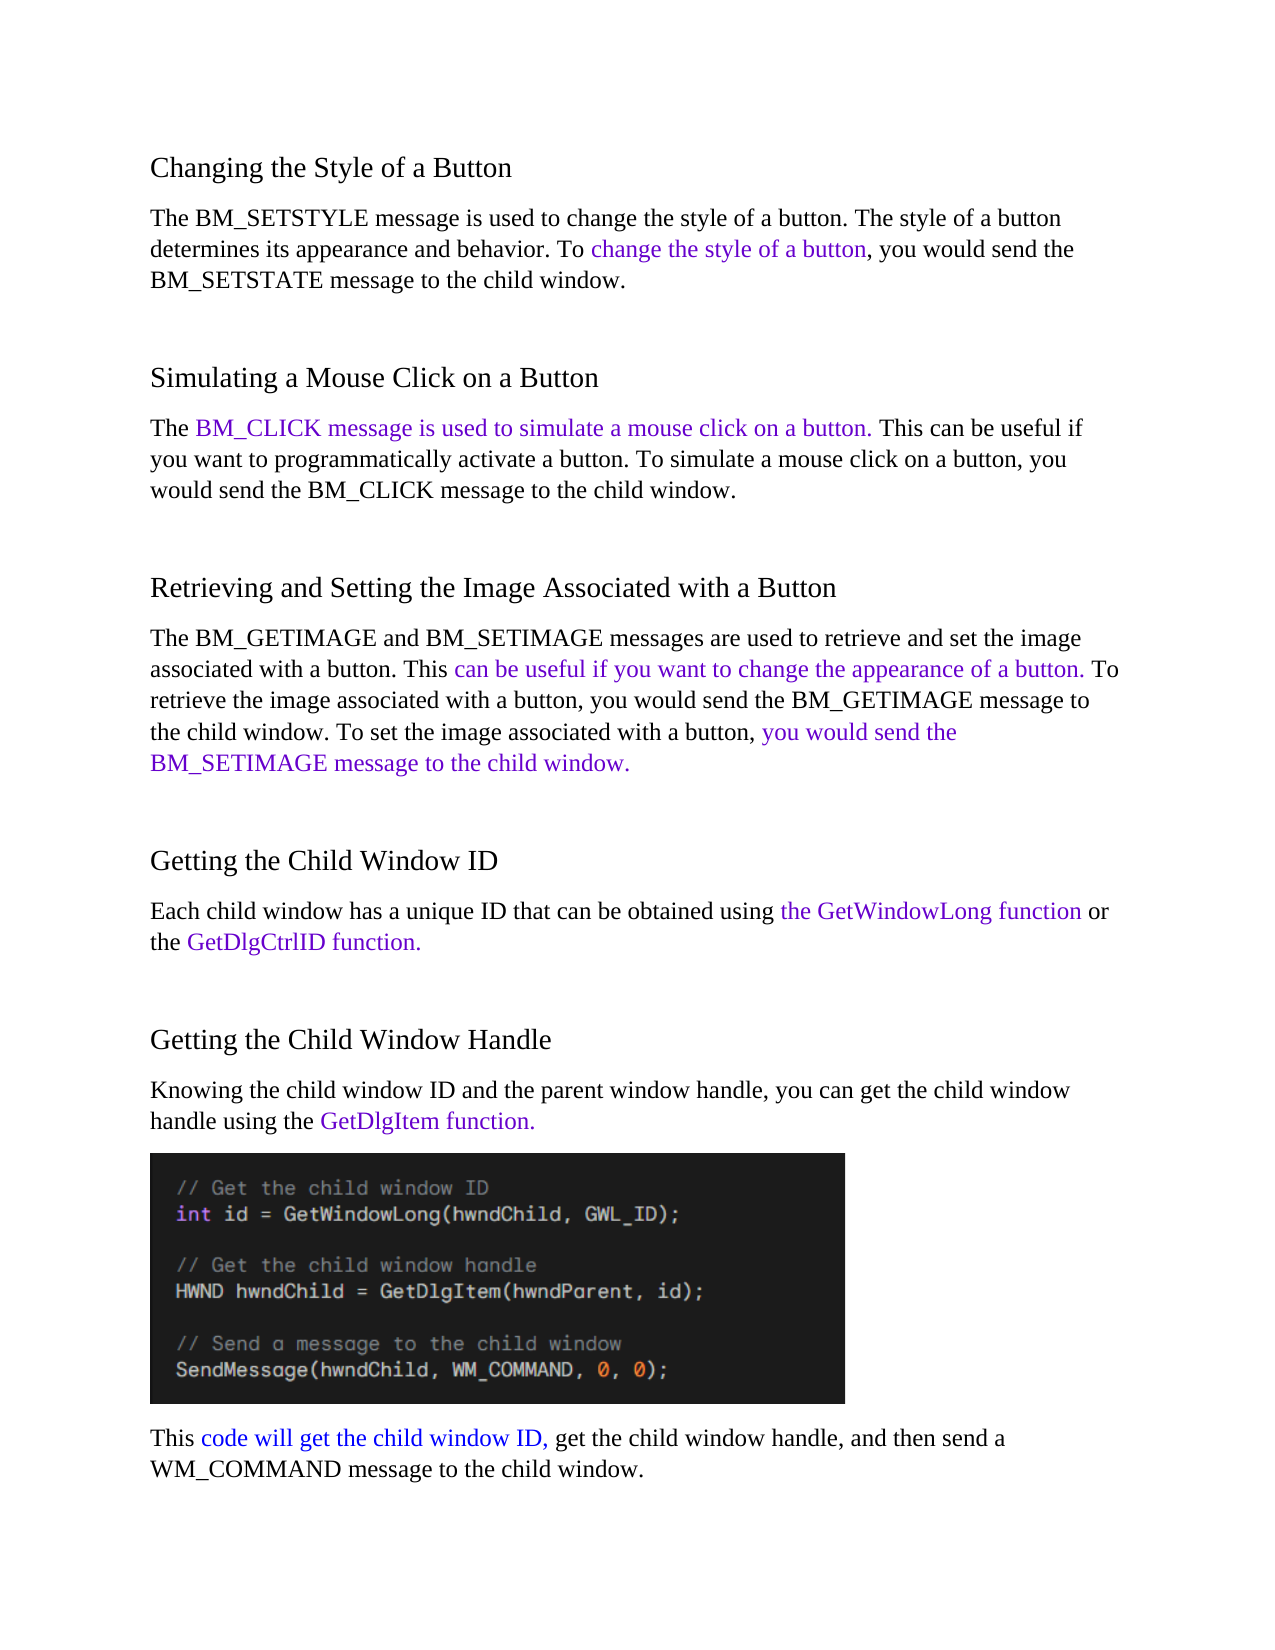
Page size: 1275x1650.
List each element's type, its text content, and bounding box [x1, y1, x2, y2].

text Changing the Style of a Button [150, 150, 1125, 183]
text Getting the Child Window Handle [150, 1022, 1125, 1056]
text The BM_CLICK message is used to simulate a mouse click on a button. This can be useful if you want to programmatically activate a button. To simulate a mouse click on a button, you would send the BM_CLICK message to the child window. [150, 413, 1125, 504]
text Knowing the child window ID and the parent window handle, you can get the child window handle using the GetDlgItem function. [150, 1075, 1125, 1135]
text Retrieving and Setting the Image Associated with a Button [150, 571, 1125, 604]
text Simulating a Mouse Click on a Button [150, 360, 1125, 394]
picture [150, 1153, 846, 1404]
text The BM_SETSTYLE message is used to change the style of a button. The style of a button determines its appearance and behavior. To change the style of a button, you would send the BM_SETSTATE message to the child window. [150, 203, 1125, 294]
text Getting the Child Window ID [150, 843, 1125, 877]
text The BM_GETIMAGE and BM_SETIMAGE messages are used to retrieve and set the image associated with a button. This can be useful if you want to change the appearance of a button. To retrieve the image associated with a button, you would send the BM_GETIMAGE message to the child window. To set the image associated with a button, you would send the BM_SETIMAGE message to the child window. [150, 623, 1125, 776]
text Each child window has a unique ID that can be obtained using the GetWindowLong function or the GetDlgCtrlID function. [150, 896, 1125, 956]
text This code will get the child window ID, get the child window handle, and then send a WM_COMMAND message to the child window. [150, 1423, 1125, 1483]
